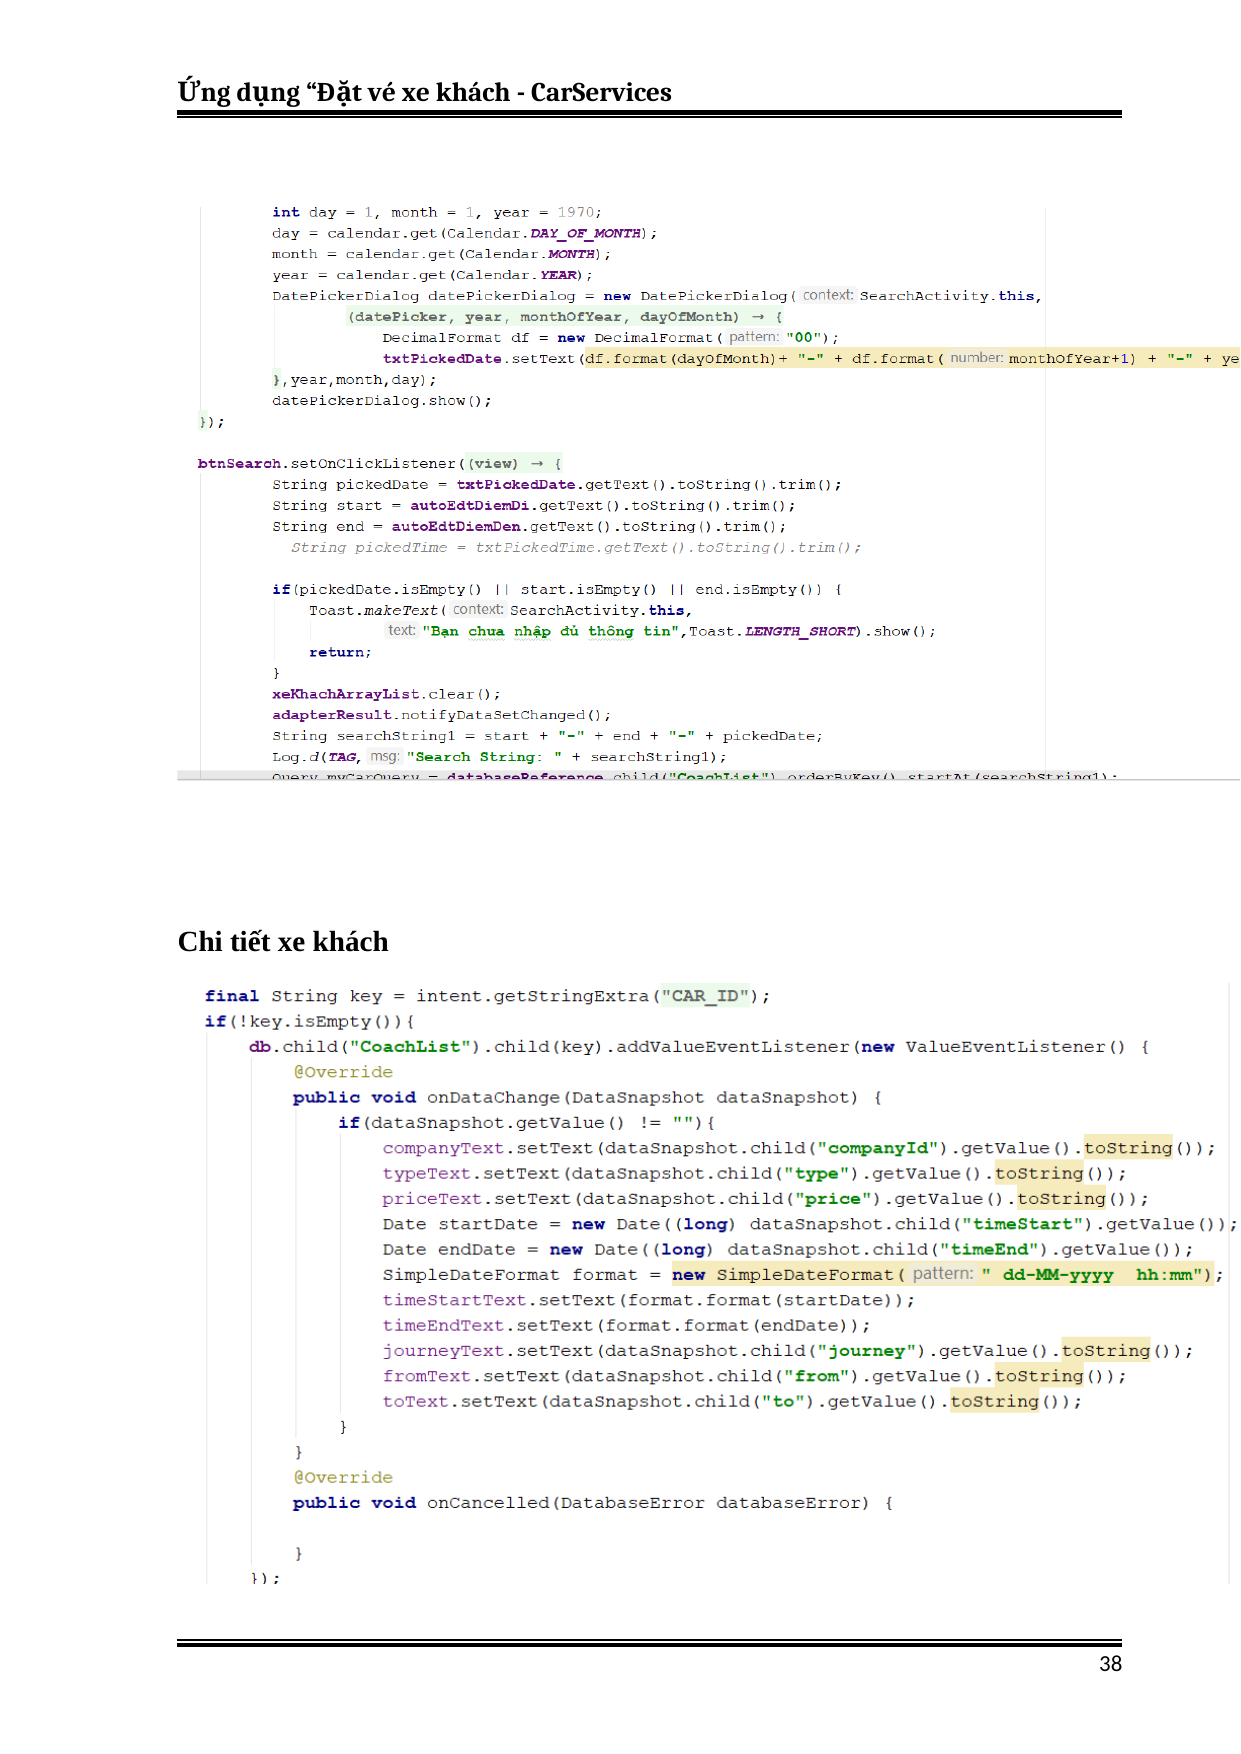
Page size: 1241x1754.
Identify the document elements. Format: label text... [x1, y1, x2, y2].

picture [177, 983, 1241, 1584]
text Chi tiết xe khách [177, 924, 1122, 958]
picture [177, 207, 1241, 781]
